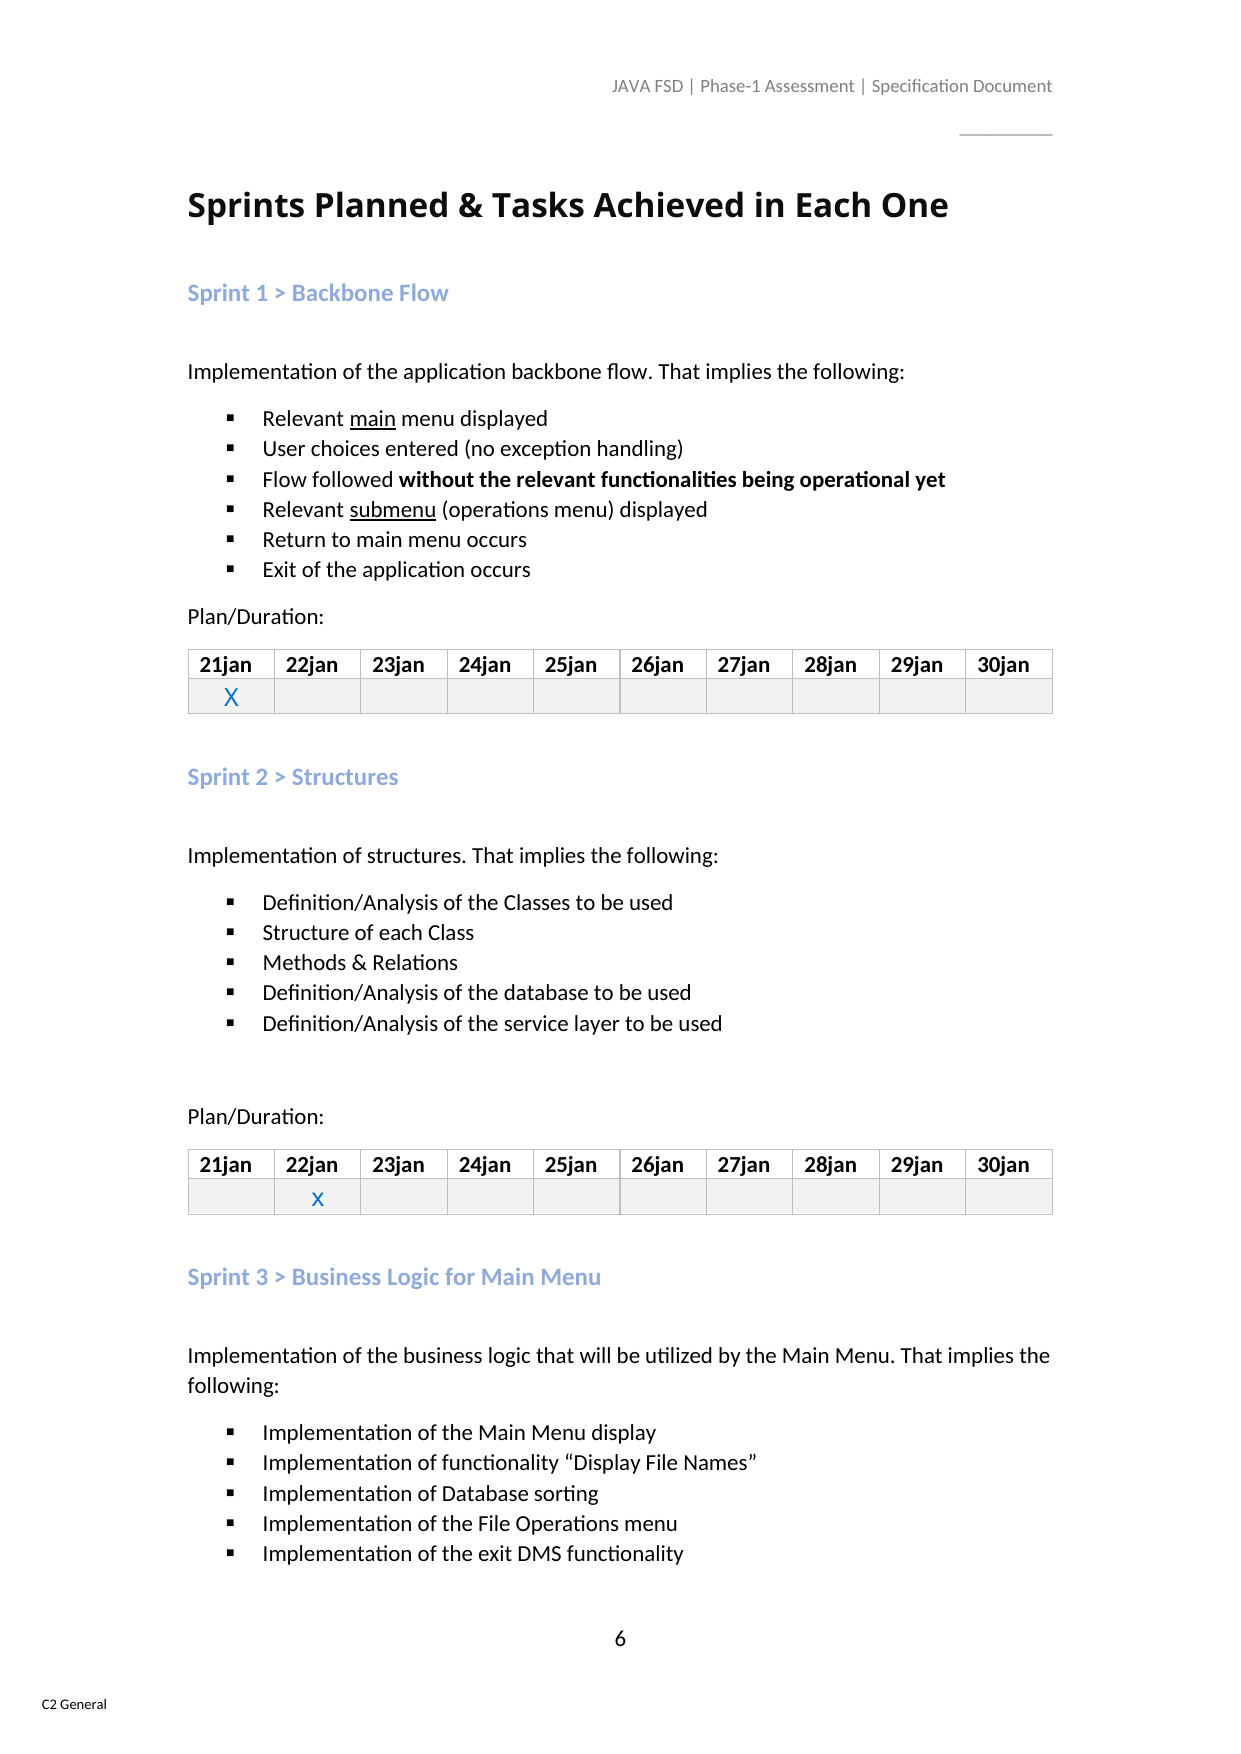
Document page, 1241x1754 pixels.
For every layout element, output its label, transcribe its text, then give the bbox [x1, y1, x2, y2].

subtitle Sprint 1 > Backbone Flow [187, 278, 1053, 308]
table_header 30jan [966, 1150, 1052, 1178]
table_cell [880, 679, 965, 713]
list Implementation of the exit DMS functionality [225, 1539, 1053, 1567]
list Structure of each Class [225, 918, 1053, 946]
table_header 25jan [534, 650, 619, 678]
table_header 23jan [361, 650, 447, 678]
list Definition/Analysis of the Classes to be used [225, 888, 1053, 916]
text Implementation of structures. That implies the following: [187, 841, 1053, 869]
table_header 25jan [534, 1150, 619, 1178]
table_cell [534, 679, 619, 713]
list Implementation of the File Operations menu [225, 1509, 1053, 1537]
table_header 22jan [275, 1150, 360, 1178]
list Return to main menu occurs [225, 525, 1053, 553]
table_header 21jan [189, 1150, 274, 1178]
table_cell [361, 1179, 447, 1213]
table_cell x [275, 1179, 360, 1213]
list Flow followed without the relevant functionalities being operational yet [225, 465, 1053, 493]
list Relevant main menu displayed [225, 404, 1053, 432]
table_cell [966, 679, 1052, 713]
table_cell [880, 1179, 965, 1213]
text Plan/Duration: [187, 602, 1053, 630]
table_cell [448, 679, 533, 713]
table_header 26jan [621, 650, 706, 678]
subtitle Sprint 3 > Business Logic for Main Menu [187, 1261, 1053, 1292]
text Implementation of the application backbone flow. That implies the following: [187, 357, 1053, 385]
table_cell [707, 1179, 792, 1213]
table_header 28jan [793, 650, 879, 678]
table_header 23jan [361, 1150, 447, 1178]
list Relevant submenu (operations menu) displayed [225, 495, 1053, 523]
table_cell [361, 679, 447, 713]
list Methods & Relations [225, 948, 1053, 976]
table_cell [621, 679, 706, 713]
table_header 29jan [880, 650, 965, 678]
table_cell [621, 1179, 706, 1213]
table_header 21jan [189, 650, 274, 678]
table_header 24jan [448, 1150, 533, 1178]
list Implementation of Database sorting [225, 1479, 1053, 1507]
table_cell [189, 1179, 274, 1213]
list Definition/Analysis of the database to be used [225, 978, 1053, 1006]
text Implementation of the business logic that will be utilized by the Main Menu. That implies the following: [187, 1341, 1053, 1399]
table_cell [275, 679, 360, 713]
list Implementation of the Main Menu display [225, 1418, 1053, 1446]
subtitle Sprints Planned & Tasks Achieved in Each One [187, 182, 1053, 227]
table_header 27jan [707, 1150, 792, 1178]
list Definition/Analysis of the service layer to be used [225, 1009, 1053, 1037]
list User choices entered (no exception handling) [225, 434, 1053, 462]
list Exit of the application occurs [225, 555, 1053, 583]
table_cell [793, 679, 879, 713]
table_cell [448, 1179, 533, 1213]
table_cell [793, 1179, 879, 1213]
table_header 29jan [880, 1150, 965, 1178]
table_cell [534, 1179, 619, 1213]
table_header 24jan [448, 650, 533, 678]
table_cell [707, 679, 792, 713]
table_header 28jan [793, 1150, 879, 1178]
table_header 27jan [707, 650, 792, 678]
table_cell X [189, 679, 274, 713]
table_header 30jan [966, 650, 1052, 678]
list Implementation of functionality “Display File Names” [225, 1448, 1053, 1476]
table_header 26jan [621, 1150, 706, 1178]
text Plan/Duration: [187, 1102, 1053, 1130]
subtitle Sprint 2 > Structures [187, 761, 1053, 792]
table_header 22jan [275, 650, 360, 678]
table_cell [966, 1179, 1052, 1213]
